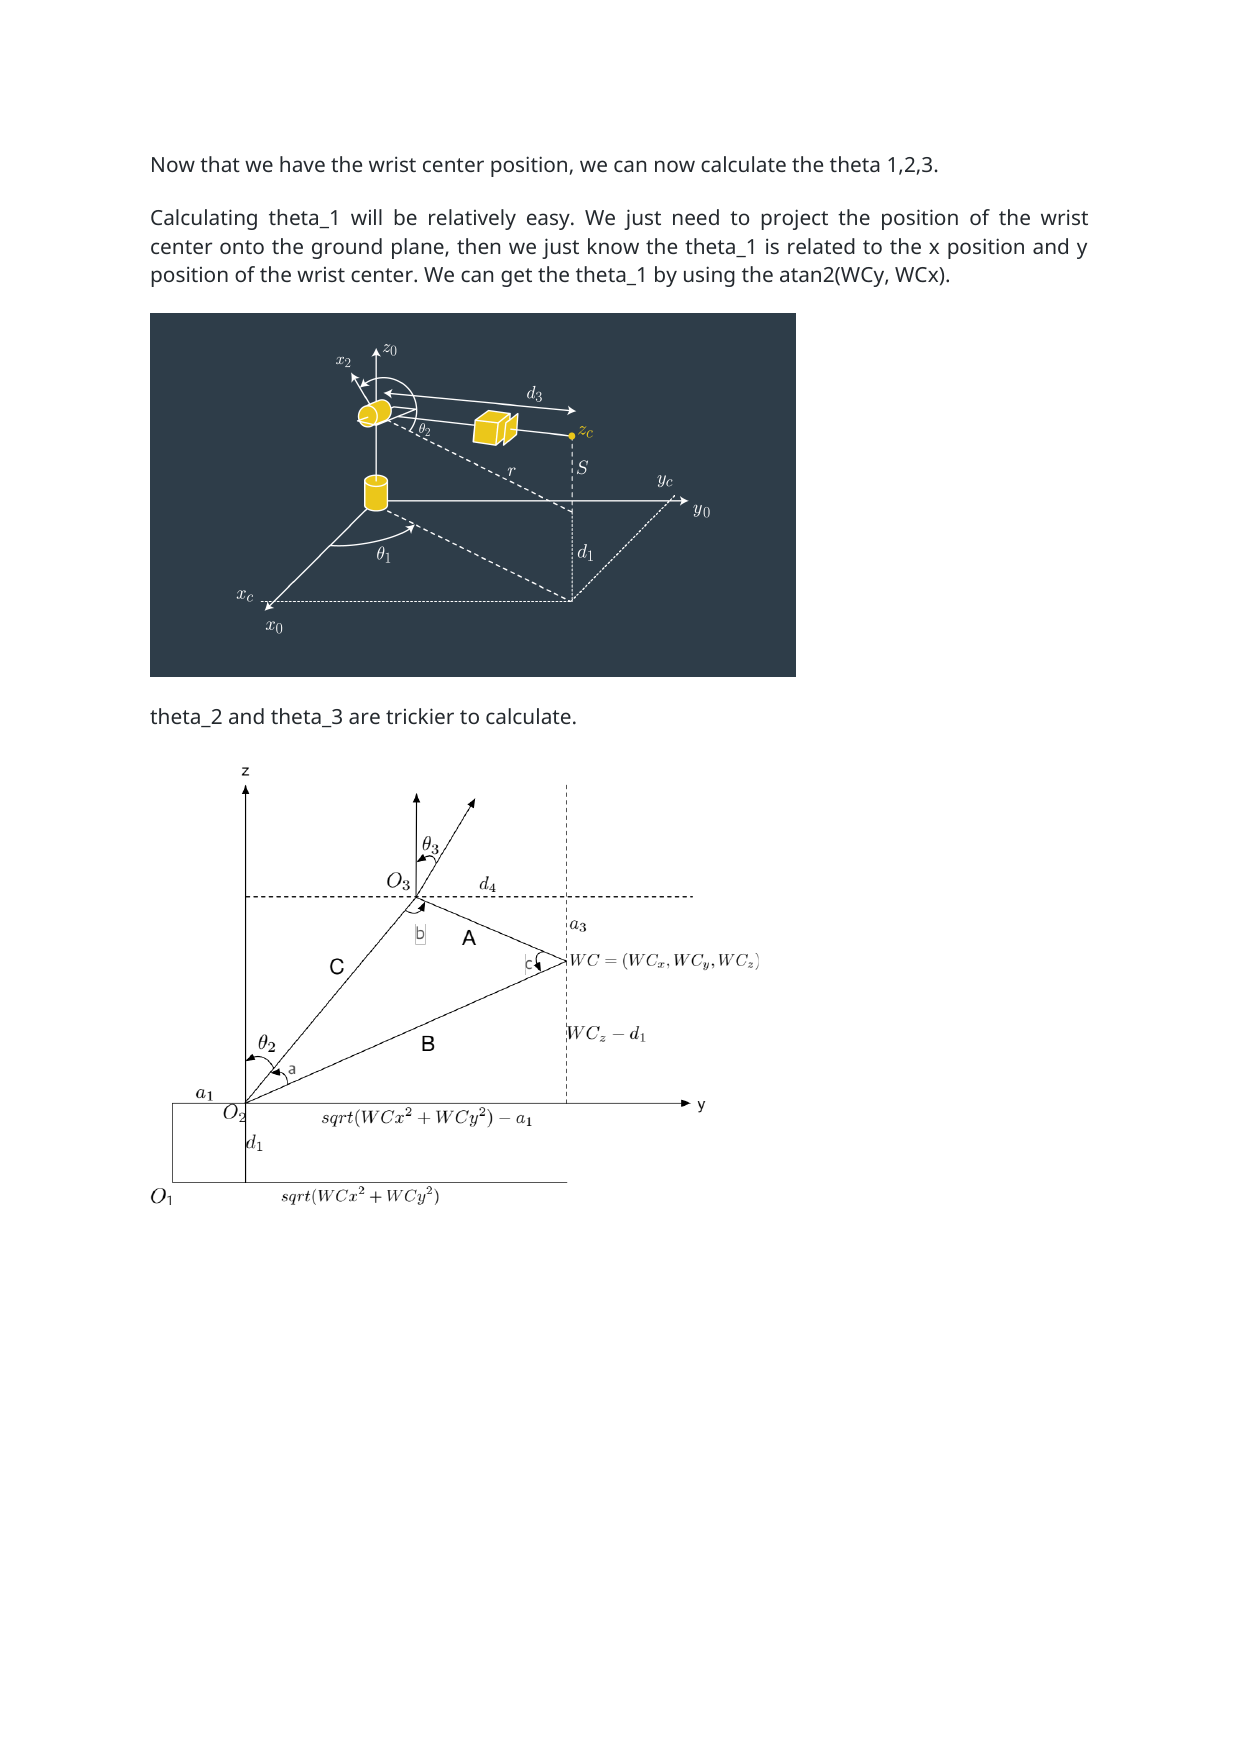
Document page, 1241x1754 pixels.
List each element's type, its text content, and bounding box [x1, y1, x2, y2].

text Calculating theta_1 will be relatively easy. We just need to project the position of the wrist center onto the ground plane, then we just know the theta_1 is related to the x position and y position of the wrist center. We can get the theta_1 by using the atan2(WCy, WCx). [150, 203, 1090, 289]
text Now that we have the wrist center position, we can now calculate the theta 1,2,3. [150, 150, 1090, 178]
text theta_2 and theta_3 are trickier to calculate. [150, 702, 1090, 731]
picture [150, 313, 796, 677]
